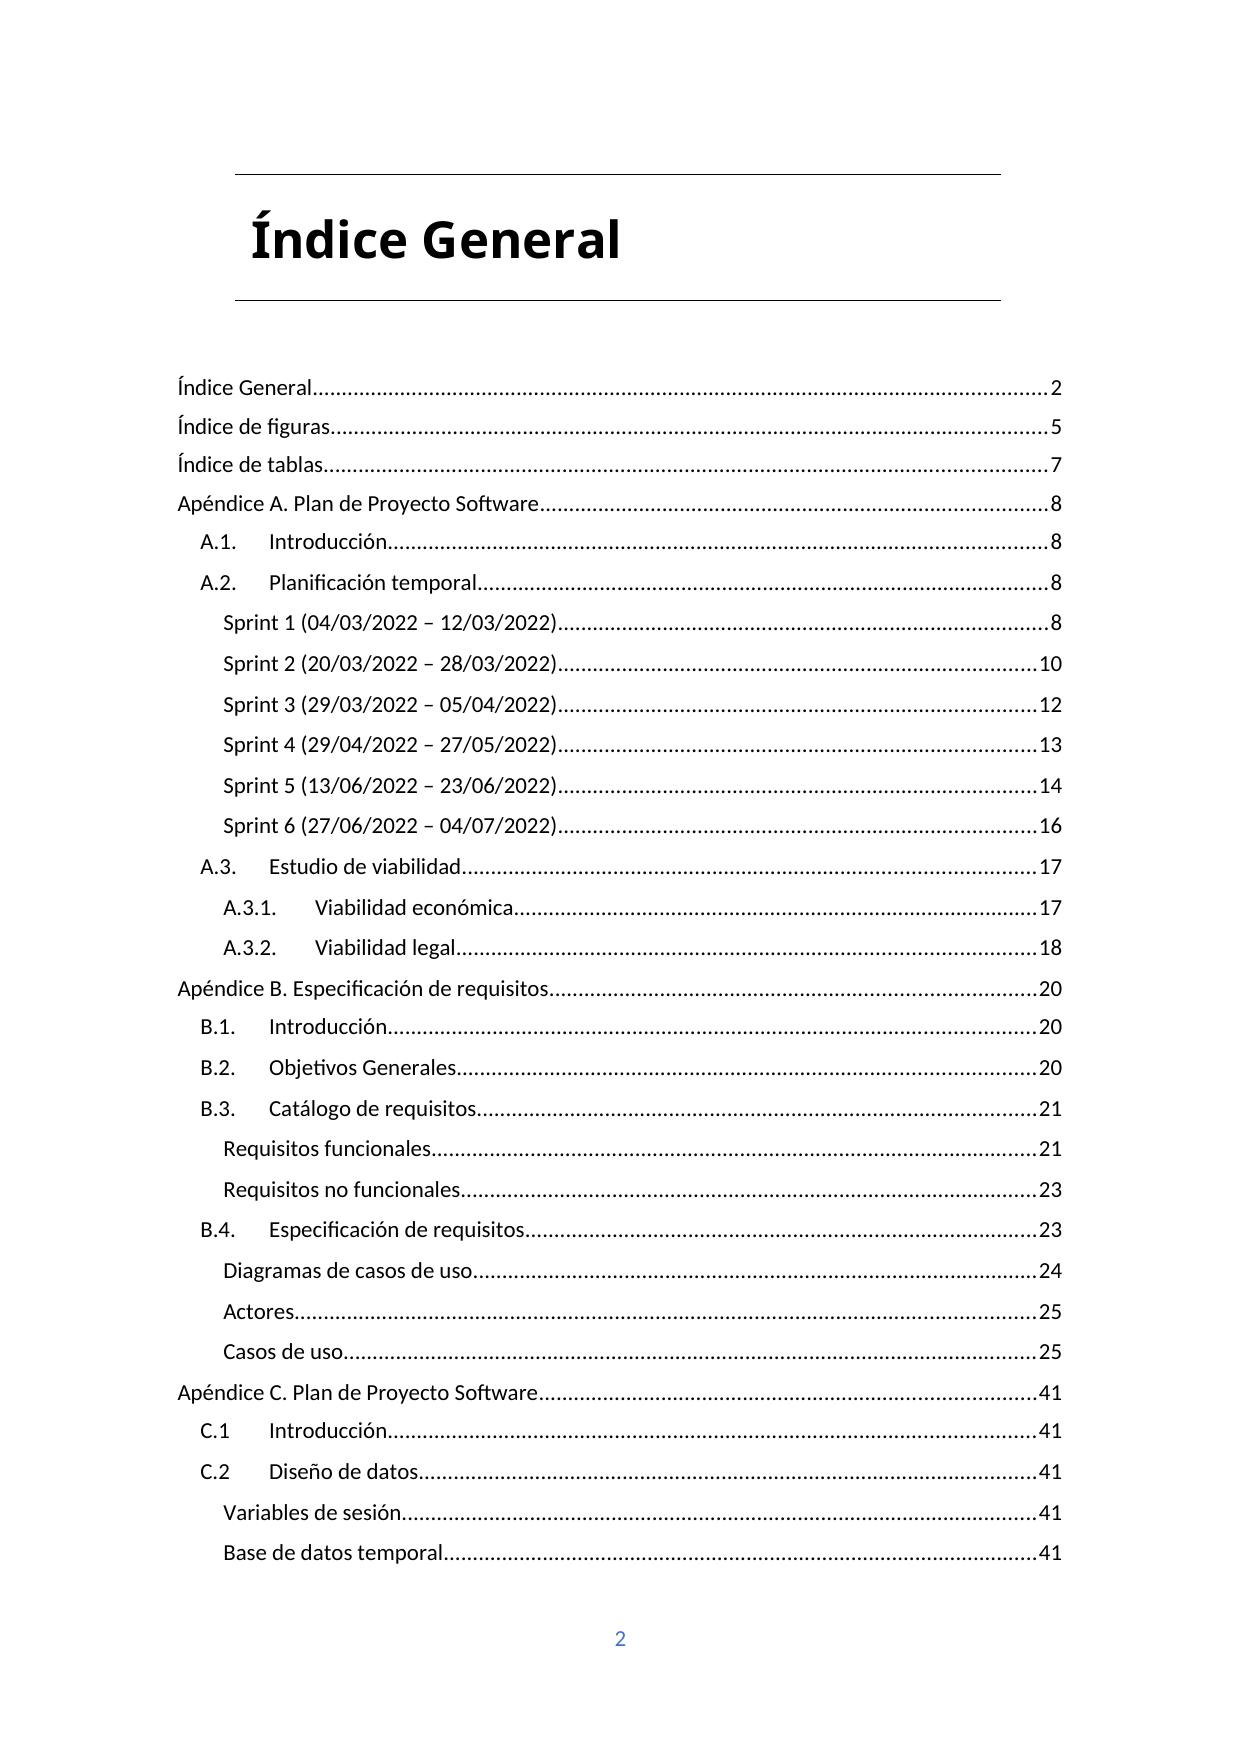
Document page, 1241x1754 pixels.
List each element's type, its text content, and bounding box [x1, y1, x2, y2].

subtitle Índice General [177, 203, 1063, 273]
